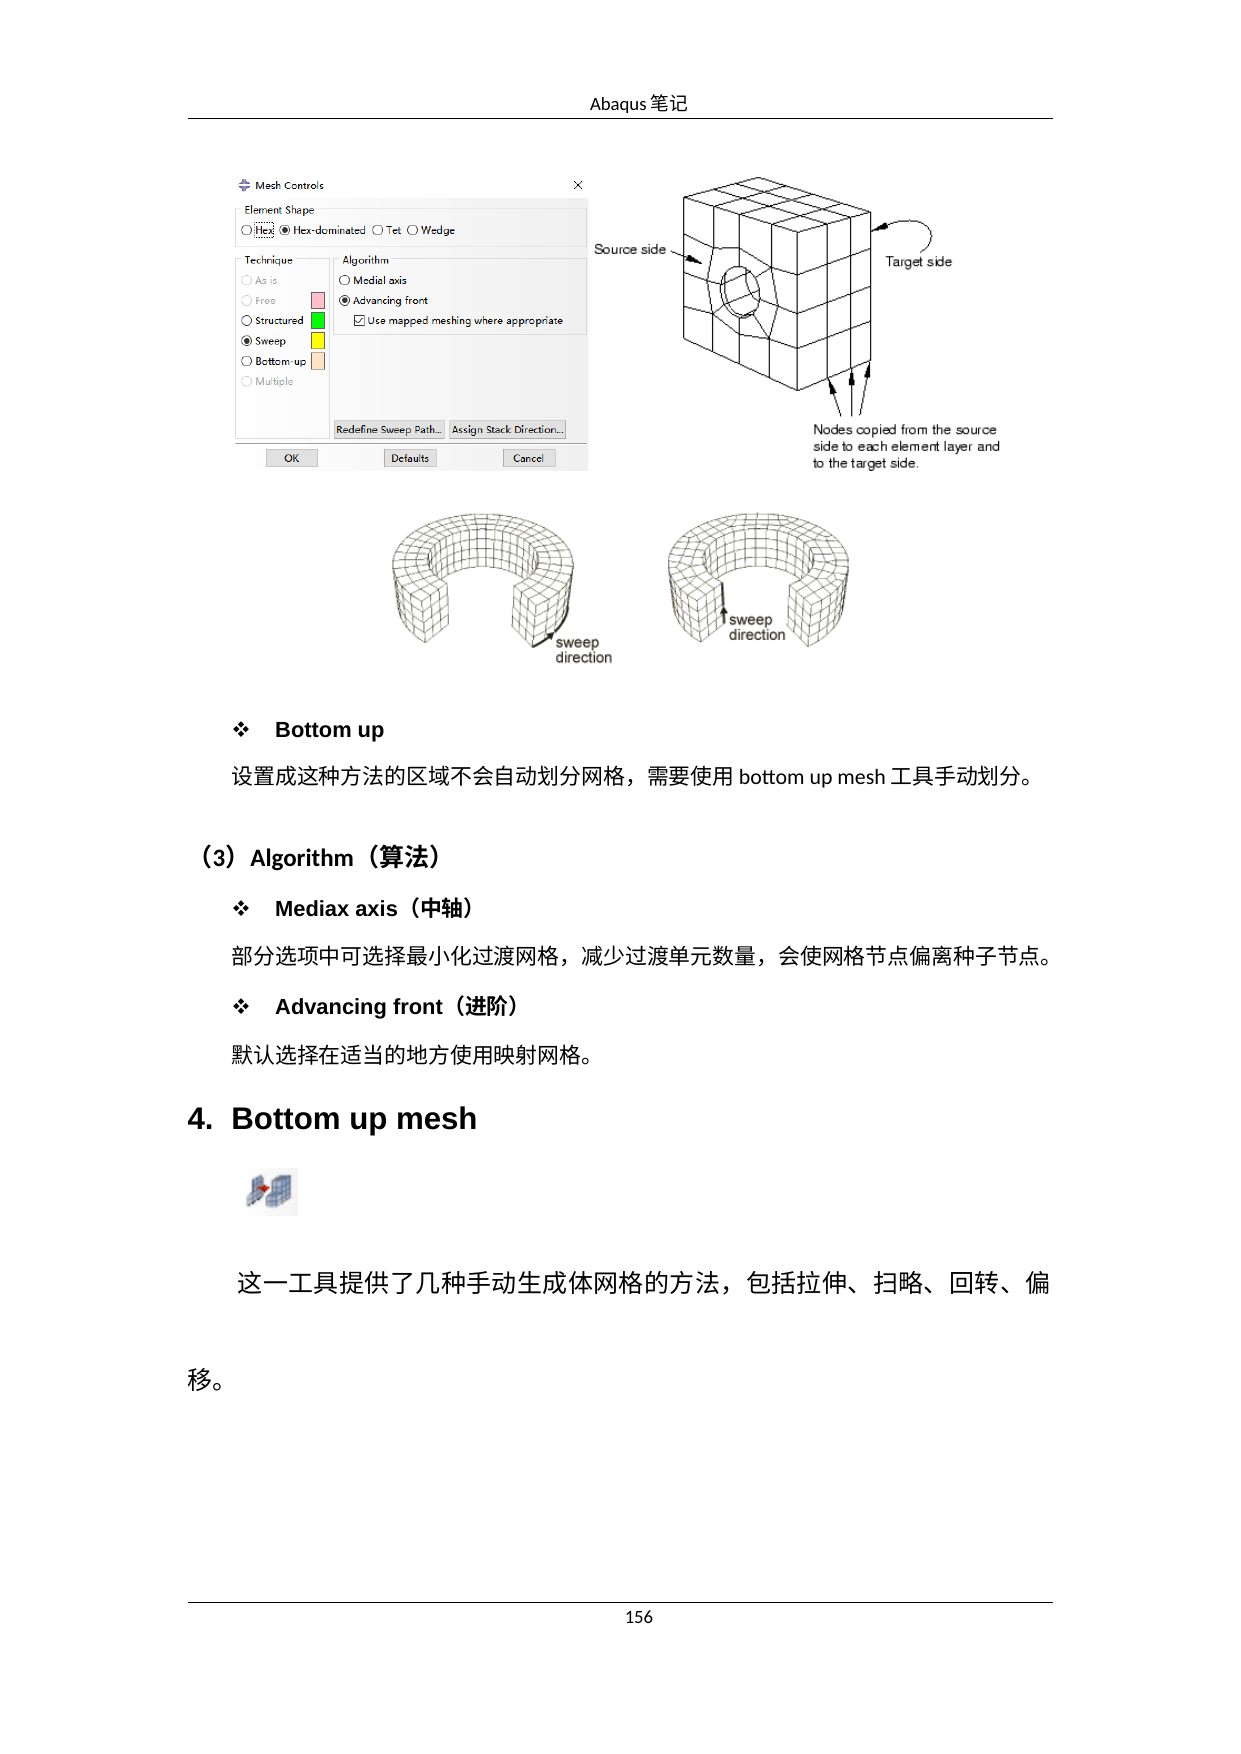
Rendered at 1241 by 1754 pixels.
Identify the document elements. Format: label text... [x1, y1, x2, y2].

subtitle Bottom up [231, 713, 1053, 746]
text 默认选择在适当的地方使用映射网格。 [187, 1037, 1053, 1070]
picture [593, 175, 1007, 471]
picture [388, 501, 852, 679]
subtitle Bottom up mesh [187, 1086, 1053, 1151]
text 设置成这种方法的区域不会自动划分网格，需要使用bottom up mesh工具手动划分。 [187, 758, 1053, 791]
subtitle Advancing front（进阶） [231, 989, 1053, 1021]
picture [233, 175, 589, 471]
picture [237, 1168, 298, 1216]
subtitle Algorithm（算法） [187, 823, 1053, 888]
text 部分选项中可选择最小化过渡网格，减少过渡单元数量，会使网格节点偏离种子节点。 [187, 938, 1053, 971]
subtitle Mediax axis（中轴） [231, 890, 1053, 923]
text 这一工具提供了几种手动生成体网格的方法，包括拉伸、扫略、回转、偏移。 [187, 1249, 1053, 1411]
